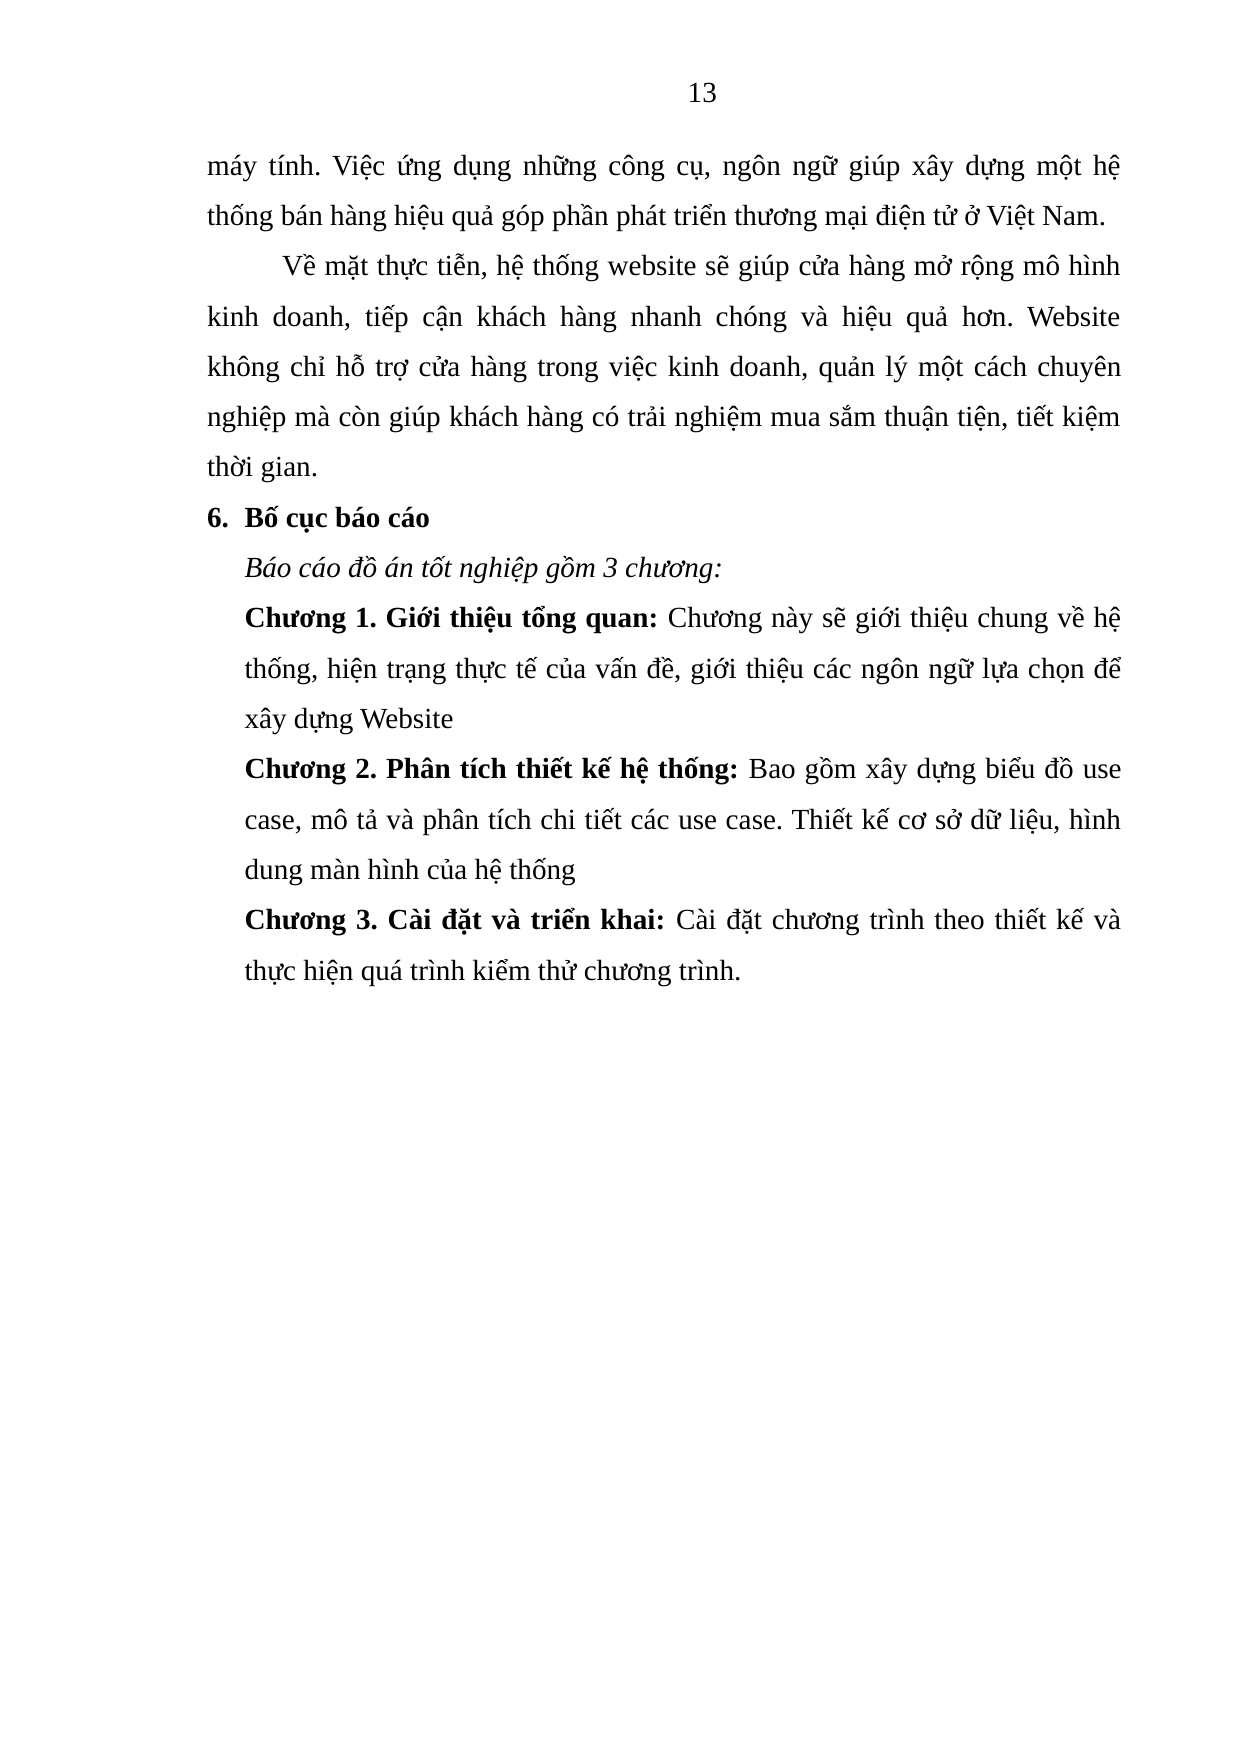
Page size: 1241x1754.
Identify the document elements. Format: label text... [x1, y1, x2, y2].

text Về mặt thực tiễn, hệ thống website sẽ giúp cửa hàng mở rộng mô hình kinh doanh, tiếp cận khách hàng nhanh chóng và hiệu quả hơn. Website không chỉ hỗ trợ cửa hàng trong việc kinh doanh, quản lý một cách chuyên nghiệp mà còn giúp khách hàng có trải nghiệm mua sắm thuận tiện, tiết kiệm thời gian. [207, 248, 1122, 483]
list Bố cục báo cáo [207, 500, 1122, 533]
list Chương 1. Giới thiệu tổng quan: Chương này sẽ giới thiệu chung về hệ thống, hiện trạng thực tế của vấn đề, giới thiệu các ngôn ngữ lựa chọn để xây dựng Website [244, 601, 1122, 735]
list Chương 3. Cài đặt và triển khai: Cài đặt chương trình theo thiết kế và thực hiện quá trình kiểm thử chương trình. [244, 902, 1122, 986]
list Chương 2. Phân tích thiết kế hệ thống: Bao gồm xây dựng biểu đồ use case, mô tả và phân tích chi tiết các use case. Thiết kế cơ sở dữ liệu, hình dung màn hình của hệ thống [244, 751, 1122, 886]
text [207, 148, 1122, 232]
list Báo cáo đồ án tốt nghiệp gồm 3 chương: [244, 550, 1122, 584]
